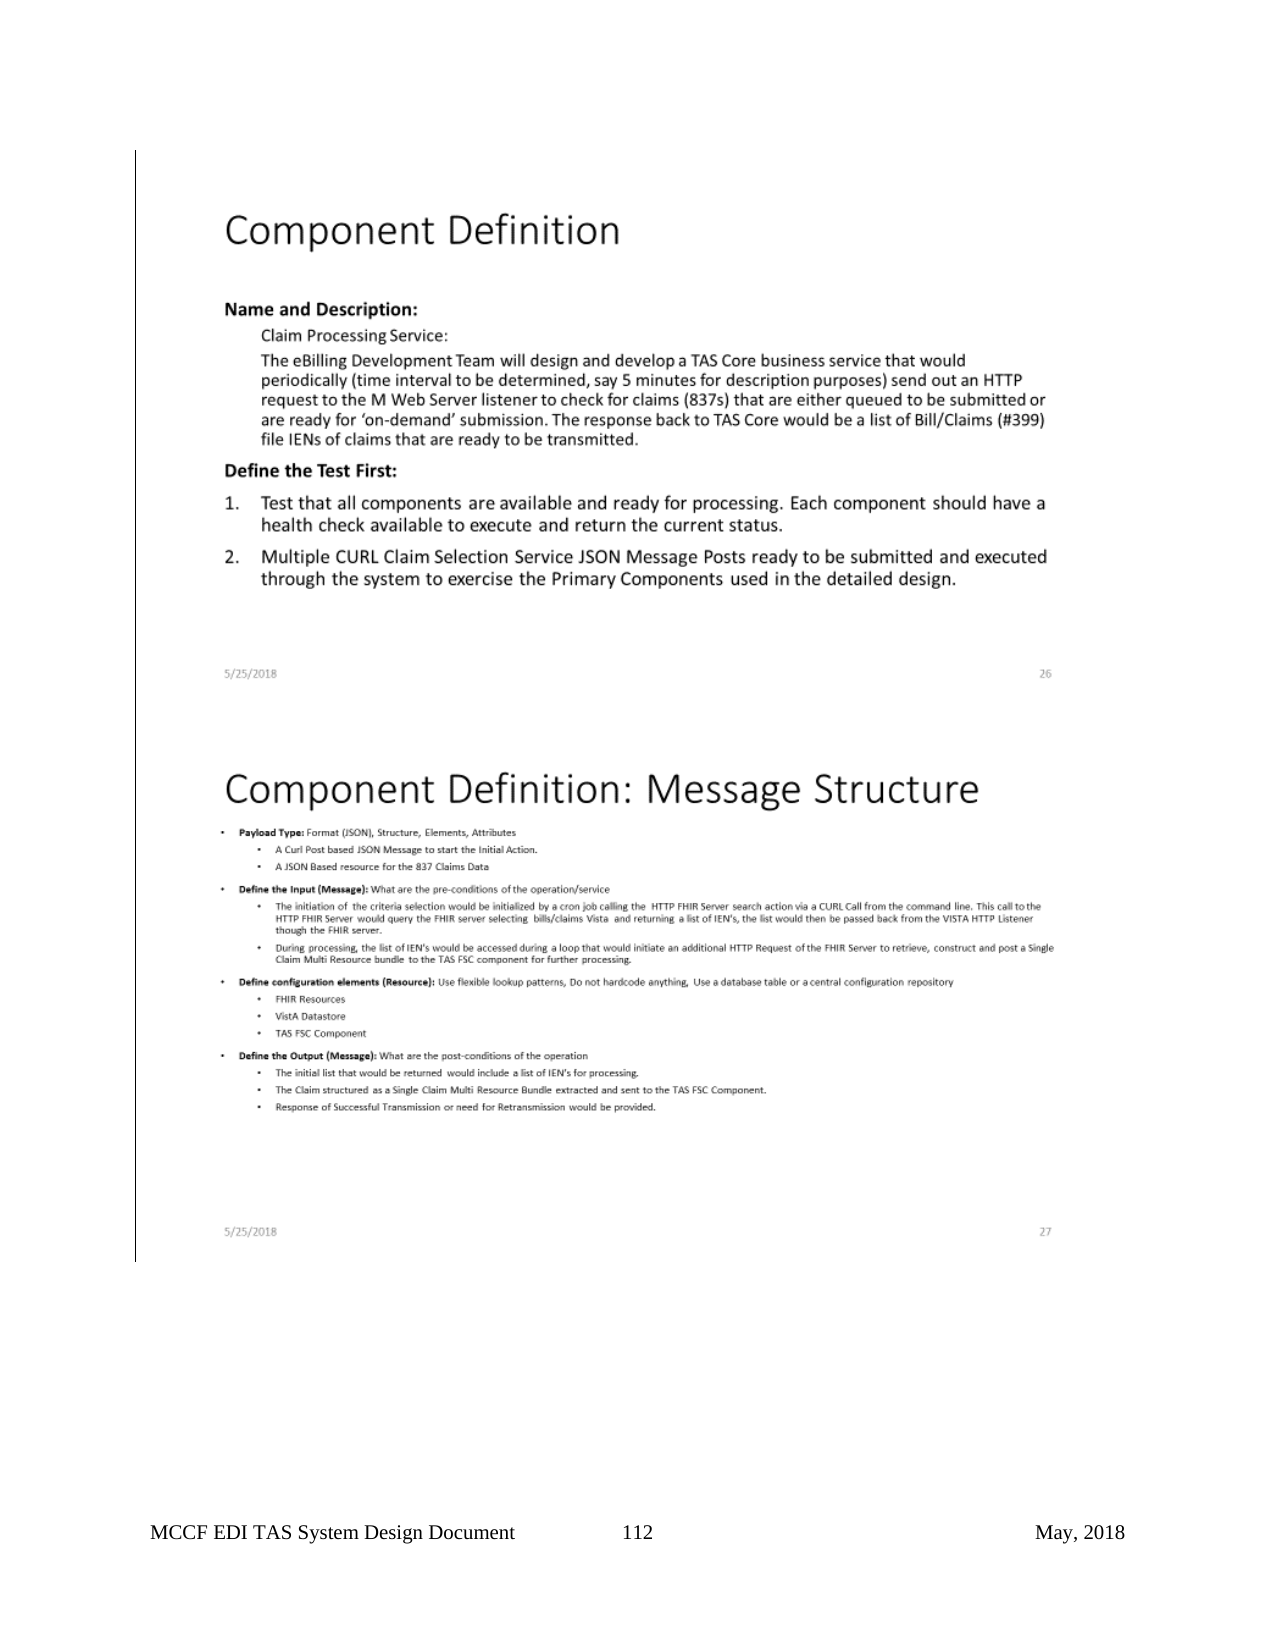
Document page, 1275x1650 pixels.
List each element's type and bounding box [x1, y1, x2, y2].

picture [150, 150, 1125, 699]
picture [150, 708, 1125, 1257]
